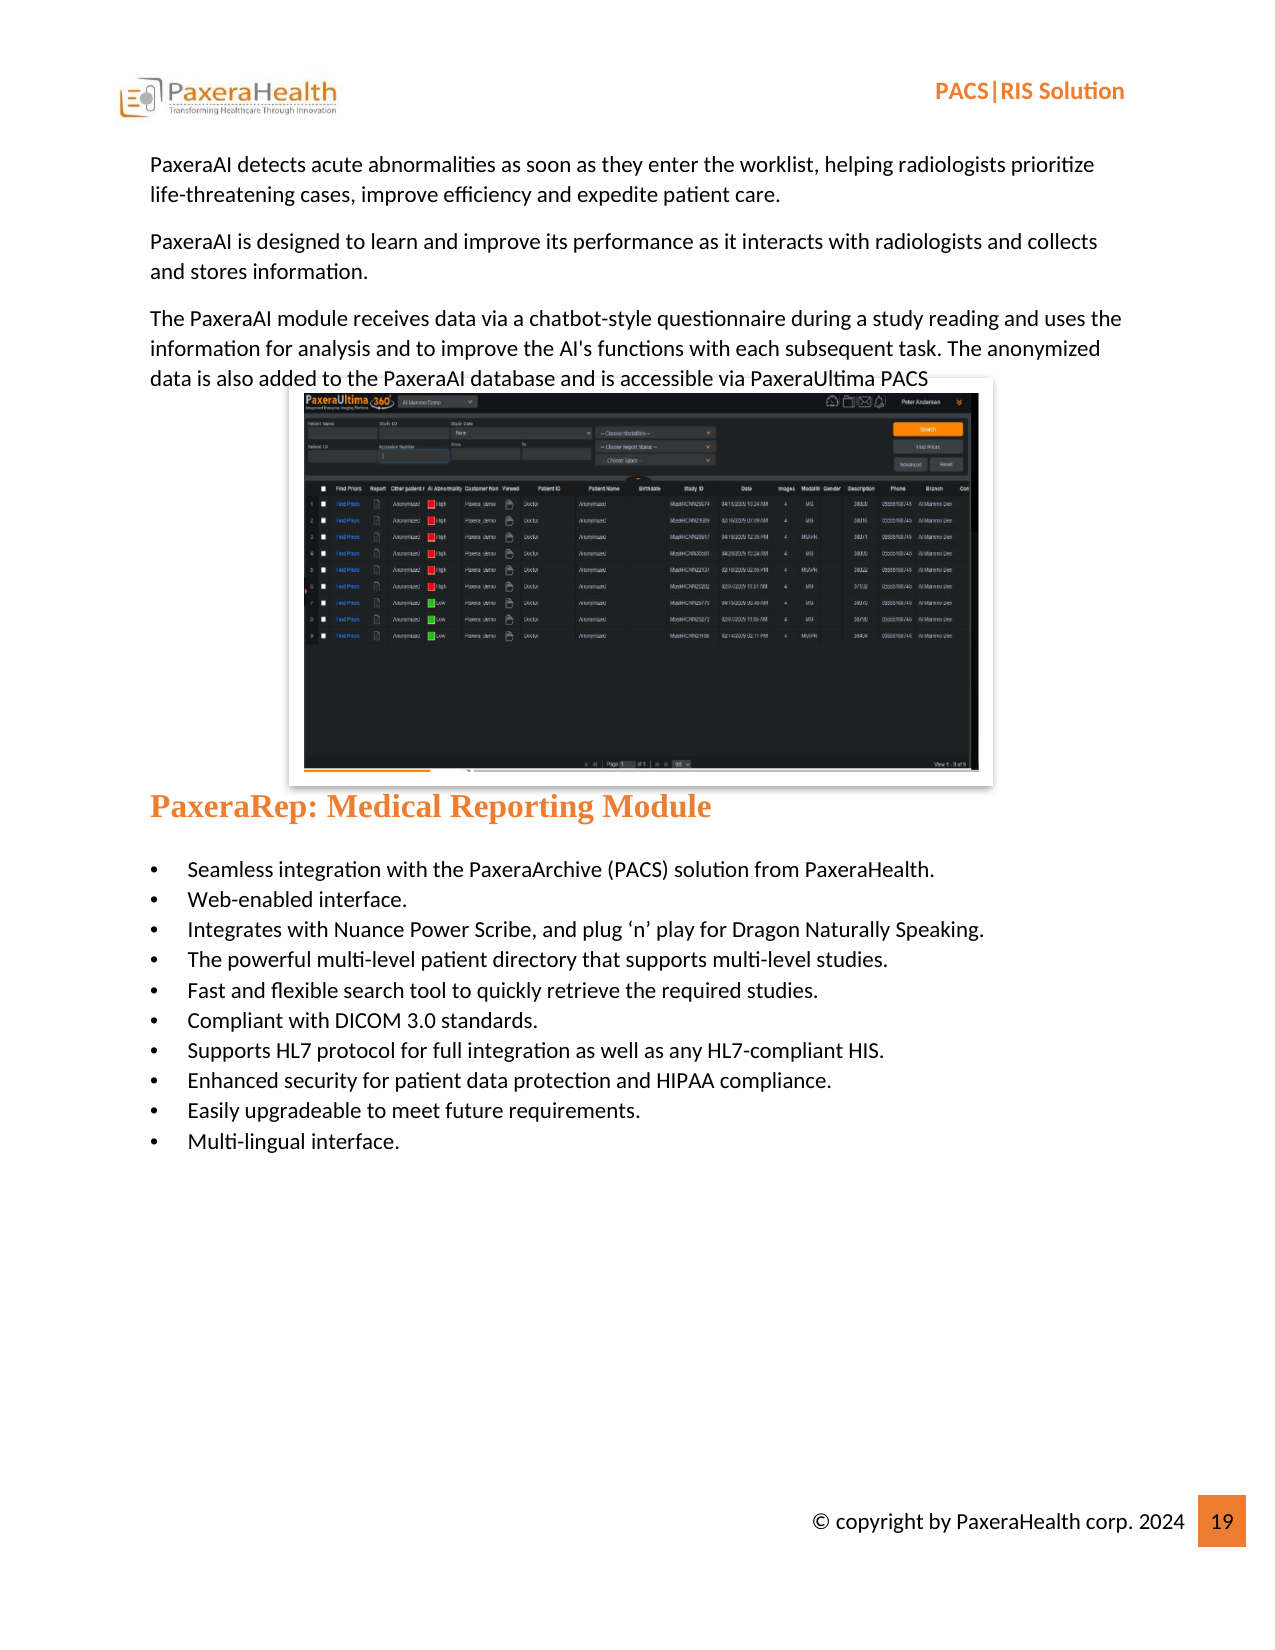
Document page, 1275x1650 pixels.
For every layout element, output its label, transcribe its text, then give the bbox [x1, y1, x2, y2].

list The powerful multi-level patient directory that supports multi-level studies. [150, 946, 1125, 974]
list Fast and flexible search tool to quickly retrieve the required studies. [150, 976, 1125, 1004]
list Easily upgradeable to meet future requirements. [150, 1097, 1125, 1125]
subtitle PaxeraRep: Medical Reporting Module [150, 786, 1125, 825]
list Multi-lingual interface. [150, 1127, 1125, 1155]
text PaxeraAI detects acute abnormalities as soon as they enter the worklist, helping radiologists prioritize life-threatening cases, improve efficiency and expedite patient care. [150, 150, 1125, 208]
picture [114, 71, 344, 121]
list Integrates with Nuance Power Scribe, and plug ‘n’ play for Dragon Naturally Speaking. [150, 915, 1125, 943]
text PaxeraAI is designed to learn and improve its performance as it interacts with radiologists and collects and stores information. [150, 227, 1125, 285]
list Seamless integration with the PaxeraArchive (PACS) solution from PaxeraHealth. [150, 855, 1125, 883]
text The PaxeraAI module receives data via a chatbot-style questionnaire during a study reading and uses the information for analysis and to improve the AI's functions with each subsequent task. The anonymized data is also added to the PaxeraAI database and is accessible via PaxeraUltima PACS [150, 304, 1125, 393]
list Supports HL7 protocol for full integration as well as any HL7-compliant HIS. [150, 1036, 1125, 1064]
list Web-enabled interface. [150, 885, 1125, 913]
picture [304, 393, 979, 772]
list Compliant with DICOM 3.0 standards. [150, 1006, 1125, 1034]
list Enhanced security for patient data protection and HIPAA compliance. [150, 1066, 1125, 1094]
